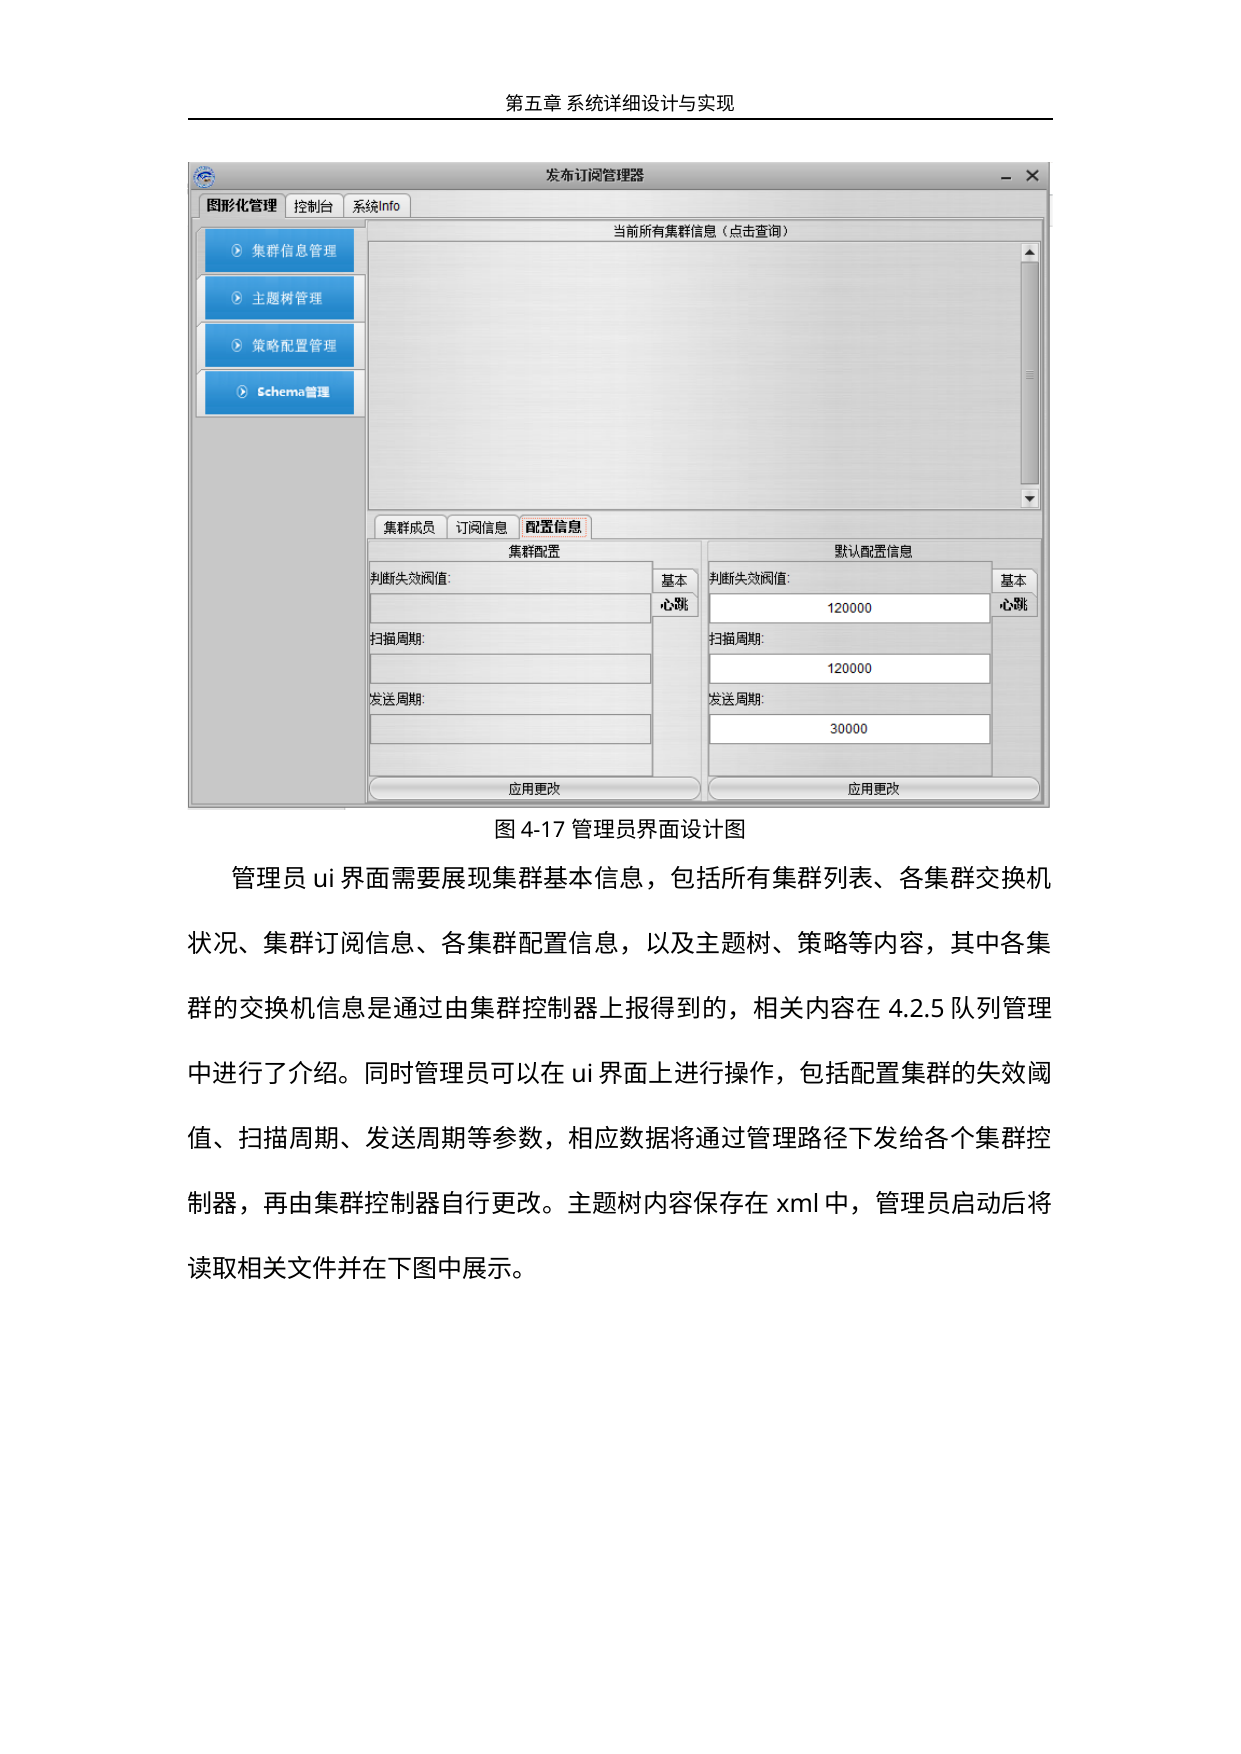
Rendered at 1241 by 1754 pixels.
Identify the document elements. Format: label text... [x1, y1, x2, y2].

text 图4-17 管理员界面设计图 [187, 812, 1053, 844]
picture [187, 162, 1053, 810]
text 管理员ui界面需要展现集群基本信息，包括所有集群列表、各集群交换机状况、集群订阅信息、各集群配置信息，以及主题树、策略等内容，其中各集群的交换机信息是通过由集群控制器上报得到的，相关内容在4.2.5队列管理中进行了介绍。同时管理员可以在ui界面上进行操作，包括配置集群的失效阈值、扫描周期、发送周期等参数，相应数据将通过管理路径下发给各个集群控制器，再由集群控制器自行更改。主题树内容保存在xml中，管理员启动后将读取相关文件并在下图中展示。 [187, 844, 1053, 1299]
